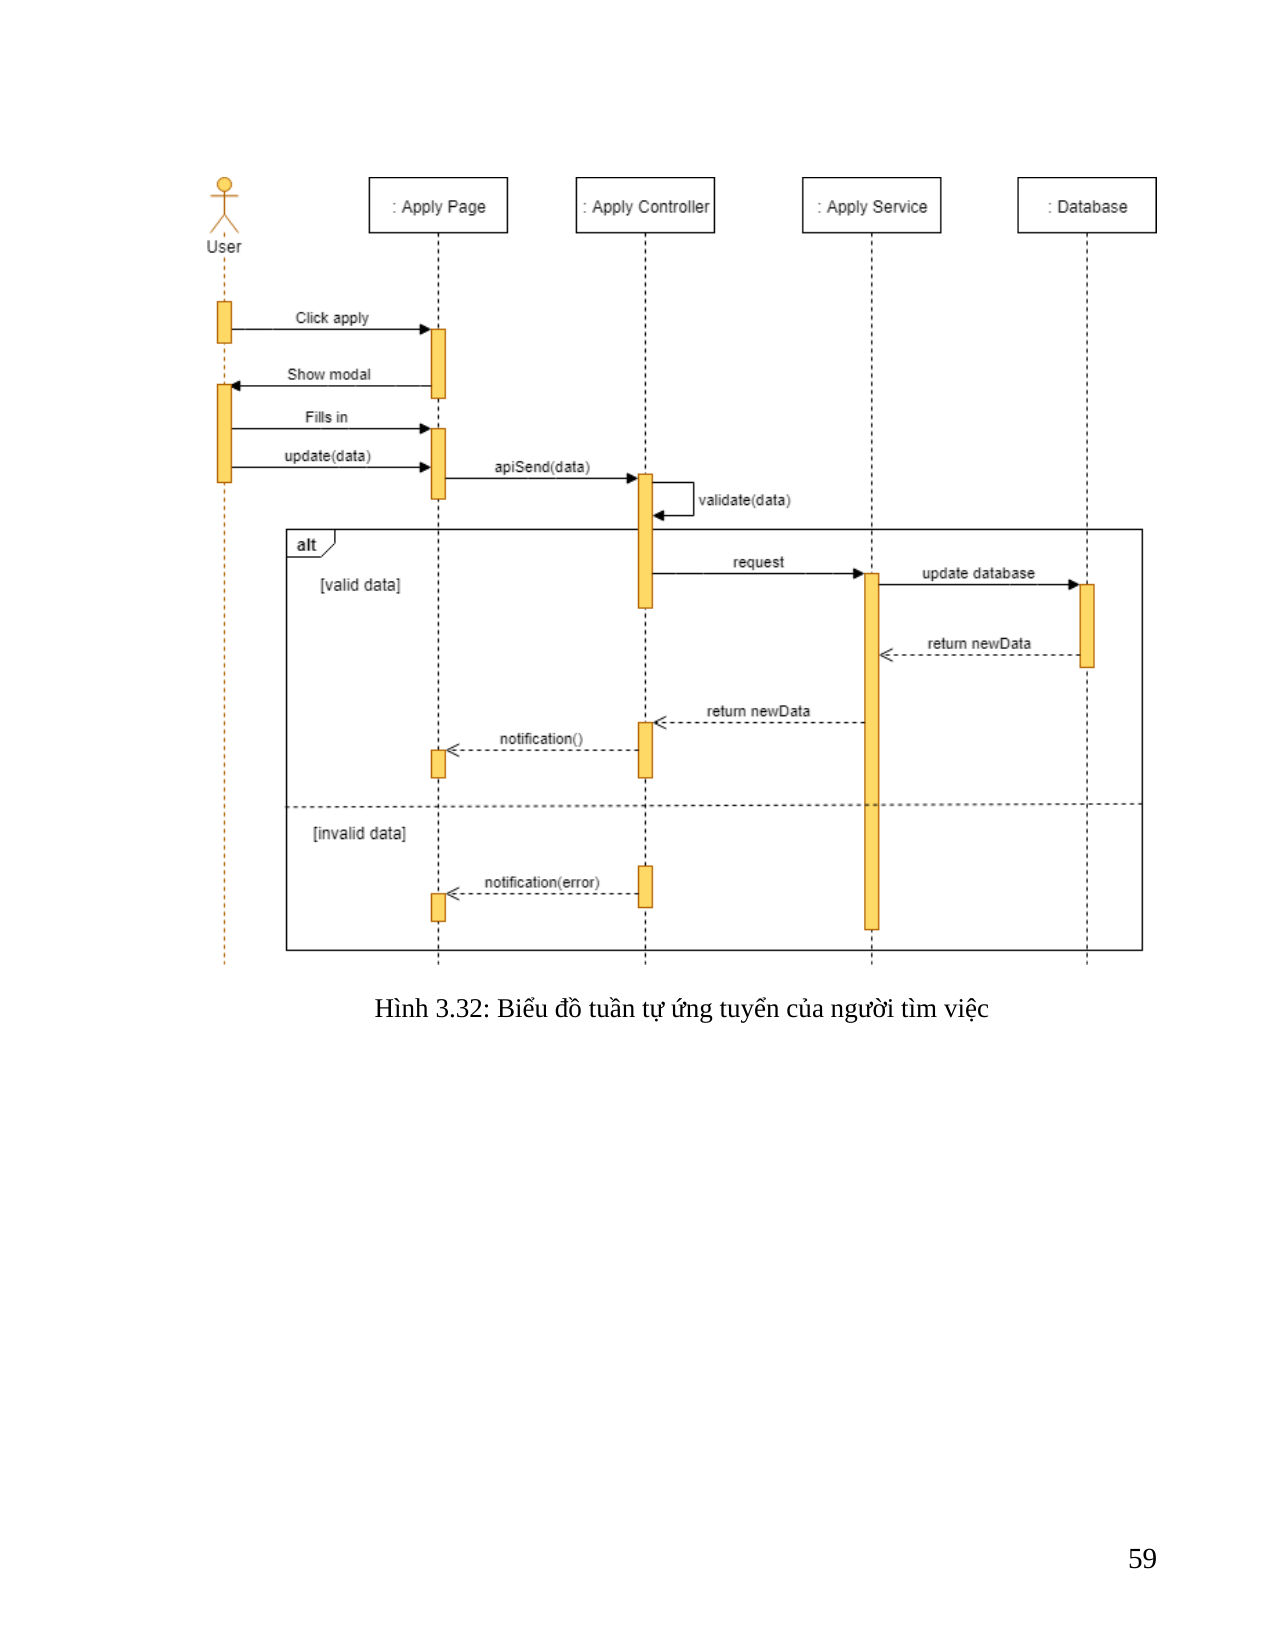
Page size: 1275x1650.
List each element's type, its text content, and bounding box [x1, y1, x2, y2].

picture [206, 177, 1157, 965]
